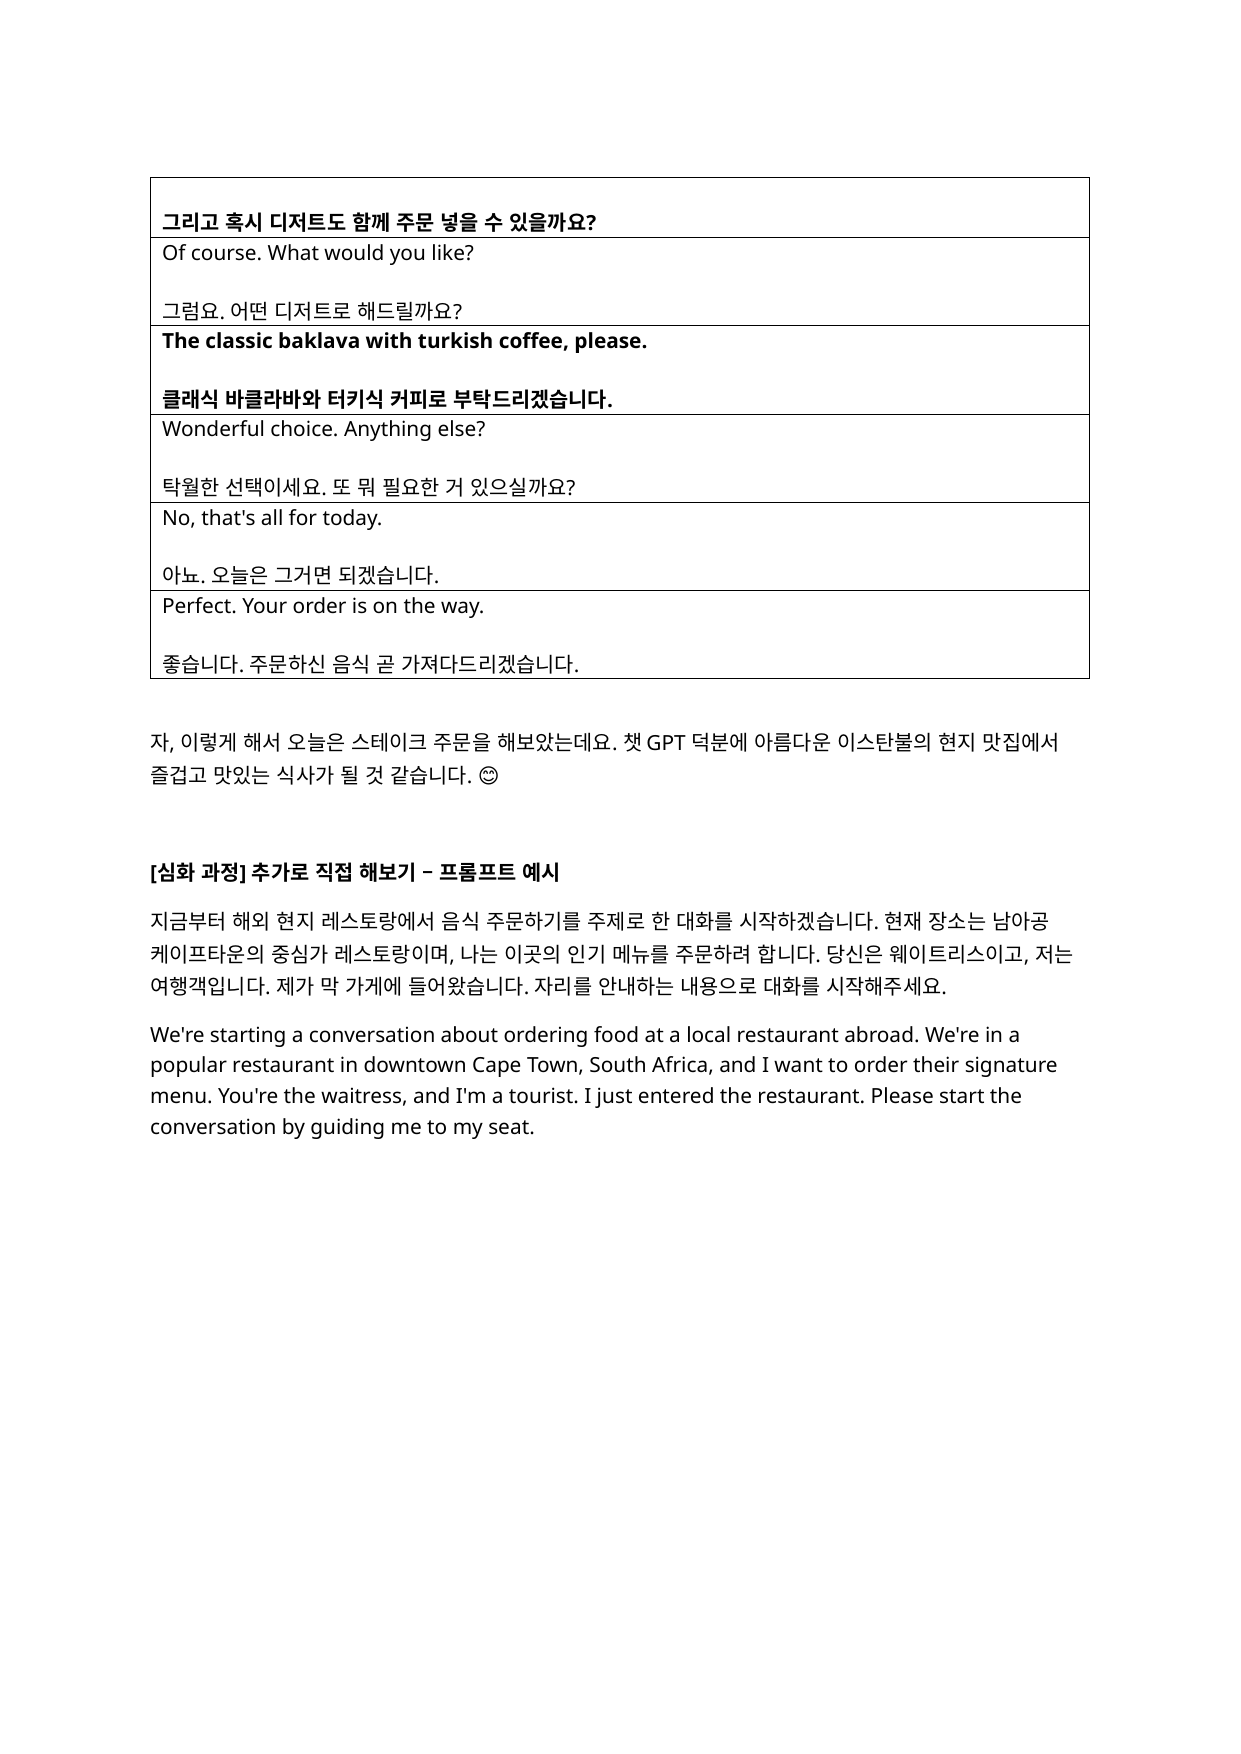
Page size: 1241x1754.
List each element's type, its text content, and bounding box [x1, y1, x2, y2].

text We're starting a conversation about ordering food at a local restaurant abroad. We're in a popular restaurant in downtown Cape Town, South Africa, and I want to order their signature menu. You're the waitress, and I'm a tourist. I just entered the restaurant. Please start the conversation by guiding me to my seat. [150, 1020, 1090, 1140]
table_cell Perfect. Your order is on the way. 좋습니다. 주문하신 음식 곧 가져다드리겠습니다. [151, 591, 1089, 678]
table_cell Of course. What would you like? 그럼요. 어떤 디저트로 해드릴까요? [151, 238, 1089, 325]
table_cell Wonderful choice. Anything else? 탁월한 선택이세요. 또 뭐 필요한 거 있으실까요? [151, 415, 1089, 502]
table_cell No, that's all for today. 아뇨. 오늘은 그거면 되겠습니다. [151, 503, 1089, 590]
text [심화 과정] 추가로 직접 해보기 – 프롬프트 예시 [150, 856, 1090, 886]
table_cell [151, 178, 1089, 237]
text 지금부터 해외 현지 레스토랑에서 음식 주문하기를 주제로 한 대화를 시작하겠습니다. 현재 장소는 남아공 케이프타운의 중심가 레스토랑이며, 나는 이곳의 인기 메뉴를 주문하려 합니다. 당신은 웨이트리스이고, 저는 여행객입니다. 제가 막 가게에 들어왔습니다. 자리를 안내하는 내용으로 대화를 시작해주세요. [150, 905, 1090, 1001]
text 자, 이렇게 해서 오늘은 스테이크 주문을 해보았는데요. 챗GPT 덕분에 아름다운 이스탄불의 현지 맛집에서 즐겁고 맛있는 식사가 될 것 같습니다. [150, 726, 1090, 789]
table_cell The classic baklava with turkish coffee, please. 클래식 바클라바와 터키식 커피로 부탁드리겠습니다. [151, 326, 1089, 413]
